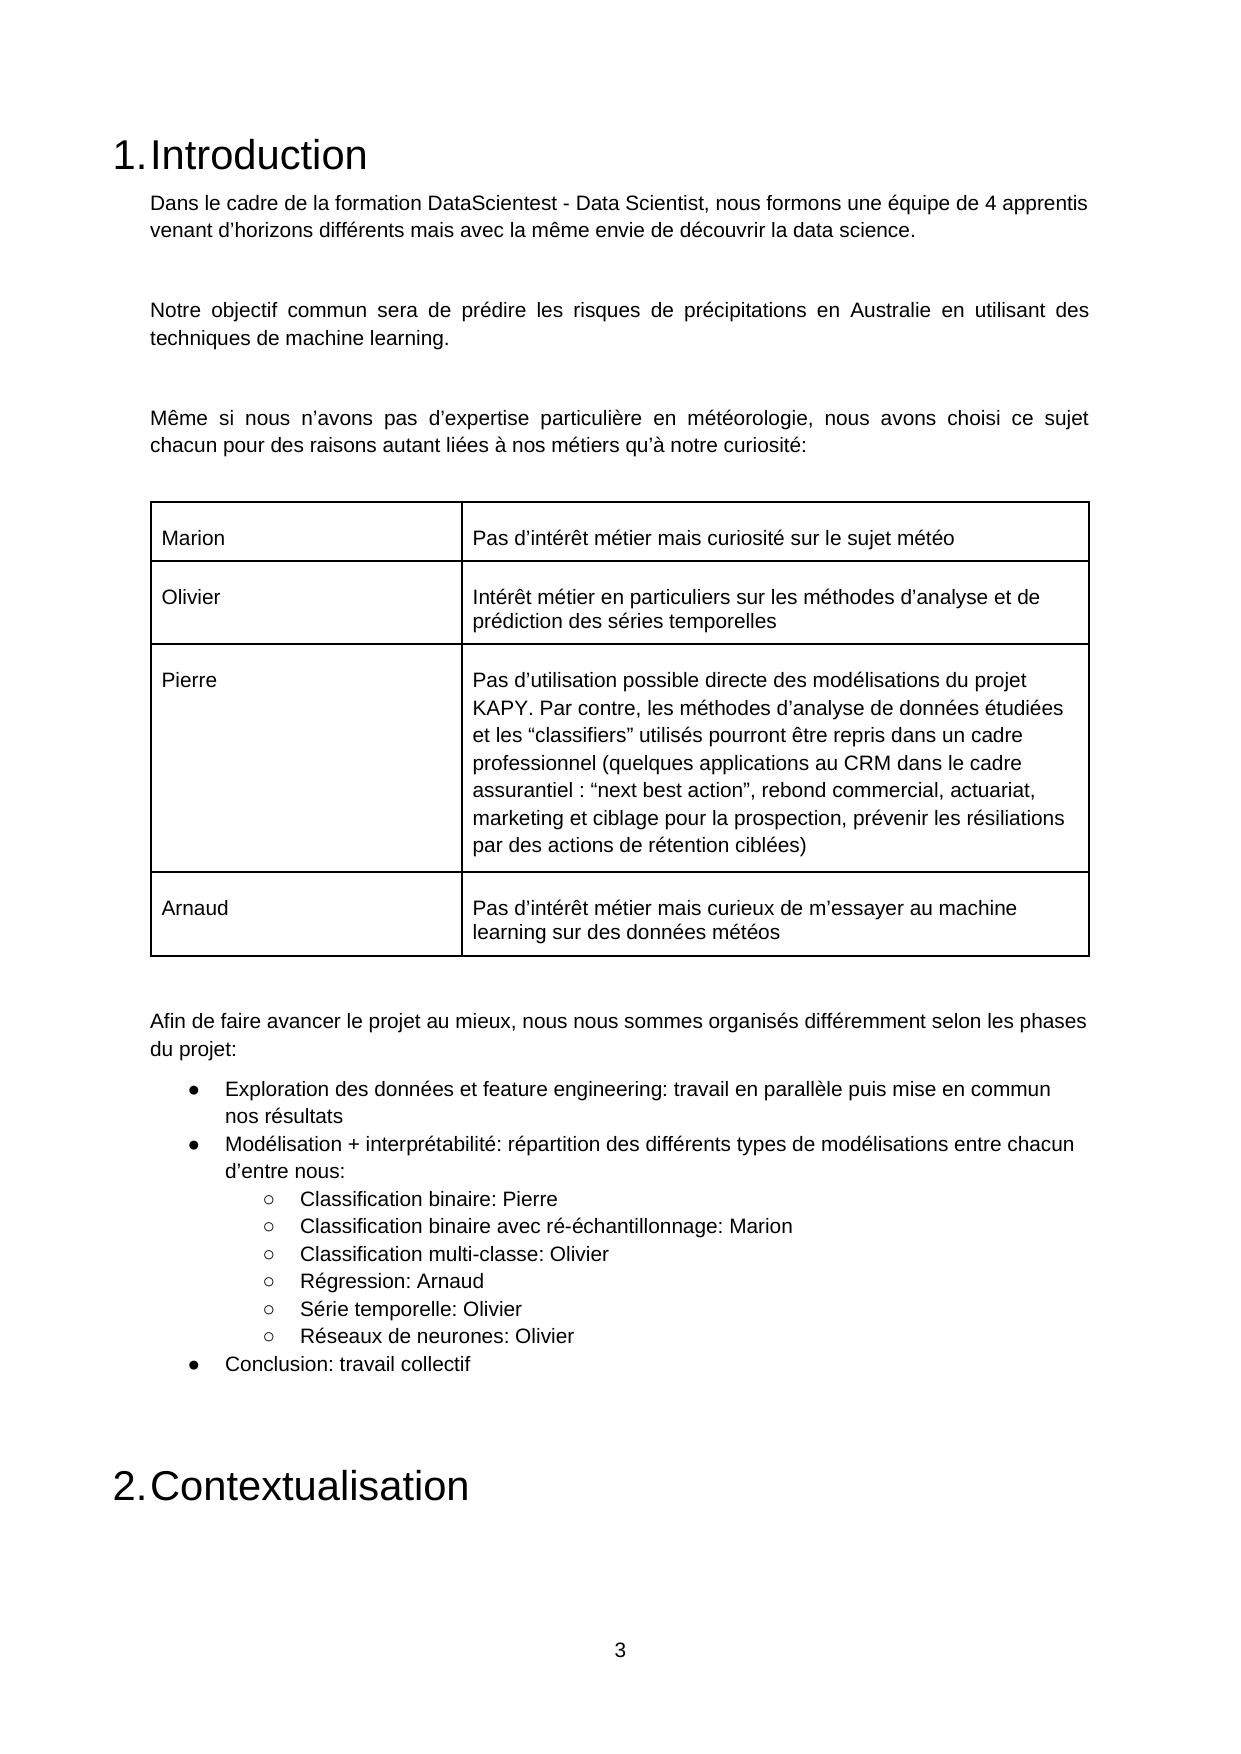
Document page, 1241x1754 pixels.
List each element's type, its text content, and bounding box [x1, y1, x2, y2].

table_cell Pas d’intérêt métier mais curieux de m’essayer au machine learning sur des données météos [463, 873, 1088, 954]
table_cell Pas d’utilisation possible directe des modélisations du projet KAPY. Par contre, les méthodes d’analyse de données étudiées et les “classifiers” utilisés pourront être repris dans un cadre professionnel (quelques applications au CRM dans le cadre assurantiel : “next best action”, rebond commercial, actuariat, marketing et ciblage pour la prospection, prévenir les résiliations par des actions de rétention ciblées) [463, 645, 1088, 871]
table_cell Olivier [152, 562, 461, 643]
subtitle Introduction [112, 130, 1090, 178]
list Modélisation + interprétabilité: répartition des différents types de modélisations entre chacun d’entre nous: [187, 1132, 1090, 1183]
list Série temporelle: Olivier [262, 1297, 1090, 1321]
list Classification binaire avec ré-échantillonnage: Marion [262, 1214, 1090, 1238]
list Classification binaire: Pierre [262, 1187, 1090, 1211]
table_header Pas d’intérêt métier mais curiosité sur le sujet météo [463, 503, 1088, 560]
text Afin de faire avancer le projet au mieux, nous nous sommes organisés différemment selon les phases du projet: [150, 1009, 1090, 1061]
list Exploration des données et feature engineering: travail en parallèle puis mise en commun nos résultats [187, 1077, 1090, 1128]
list Conclusion: travail collectif [187, 1352, 1090, 1376]
table_header Marion [152, 503, 461, 560]
text Notre objectif commun sera de prédire les risques de précipitations en Australie en utilisant des techniques de machine learning. [150, 298, 1090, 349]
list Régression: Arnaud [262, 1269, 1090, 1293]
list Réseaux de neurones: Olivier [262, 1324, 1090, 1348]
table_cell Pierre [152, 645, 461, 871]
list Classification multi-classe: Olivier [262, 1242, 1090, 1266]
subtitle Contextualisation [112, 1461, 1090, 1509]
table_cell Arnaud [152, 873, 461, 954]
table_cell Intérêt métier en particuliers sur les méthodes d’analyse et de prédiction des séries temporelles [463, 562, 1088, 643]
text Dans le cadre de la formation DataScientest - Data Scientist, nous formons une équipe de 4 apprentis venant d’horizons différents mais avec la même envie de découvrir la data science. [150, 191, 1090, 242]
text Même si nous n’avons pas d’expertise particulière en météorologie, nous avons choisi ce sujet chacun pour des raisons autant liées à nos métiers qu’à notre curiosité: [150, 406, 1090, 457]
